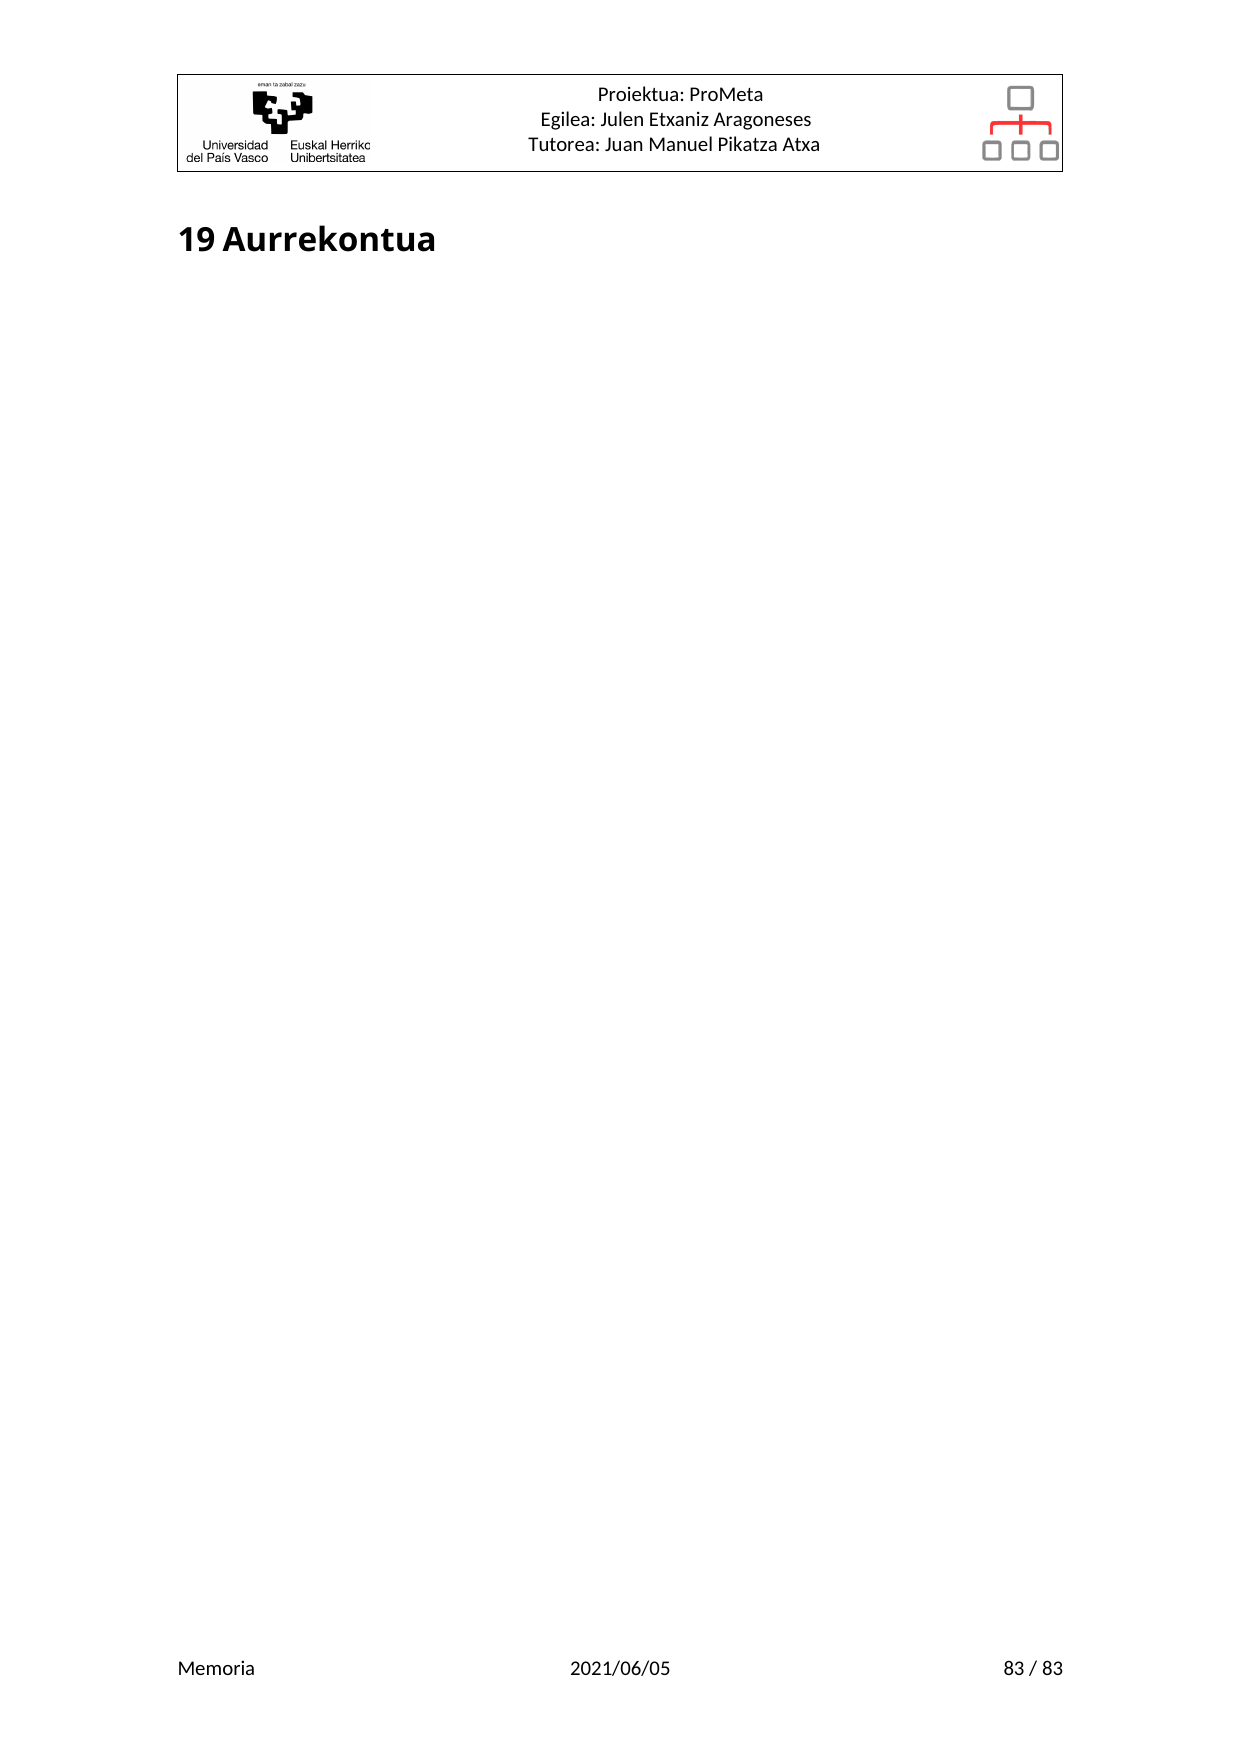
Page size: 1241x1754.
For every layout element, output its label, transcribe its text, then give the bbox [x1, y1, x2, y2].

picture [978, 80, 1060, 162]
picture [182, 80, 370, 162]
subtitle Aurrekontua [177, 216, 1063, 261]
